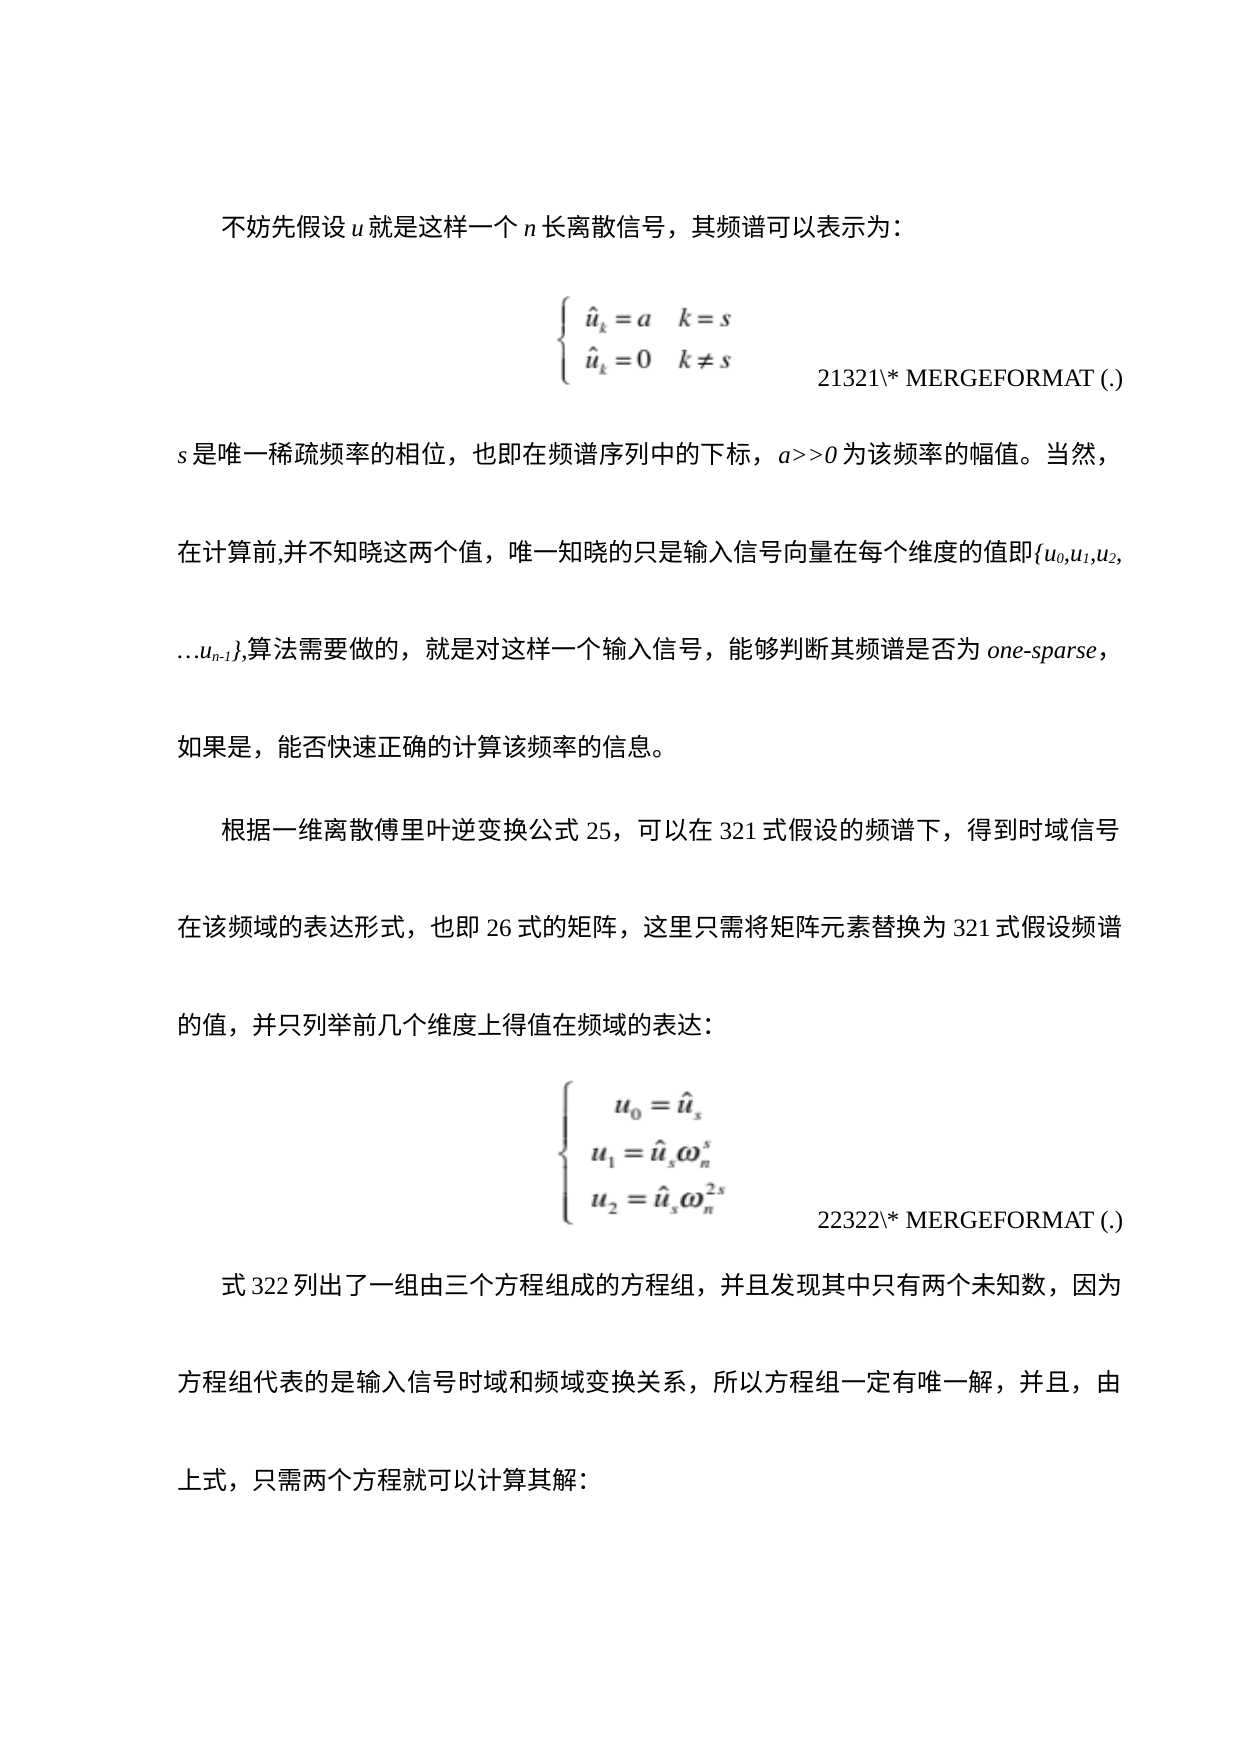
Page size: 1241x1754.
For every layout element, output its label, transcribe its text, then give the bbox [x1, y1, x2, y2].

text 式列出了一组由三个方程组成的方程组，并且发现其中只有两个未知数，因为方程组代表的是输入信号时域和频域变换关系，所以方程组一定有唯一解，并且，由上式，只需两个方程就可以计算其解： [177, 1251, 1122, 1511]
text s是唯一稀疏频率的相位，也即在频谱序列中的下标，a>>0为该频率的幅值。当然，在计算前,并不知晓这两个值，唯一知晓的只是输入信号向量在每个维度的值即{u0,u1,u2,…un-1},算法需要做的，就是对这样一个输入信号，能够判断其频谱是否为one-sparse，如果是，能否快速正确的计算该频率的信息。 [177, 420, 1122, 778]
text 根据一维离散傅里叶逆变换公式，可以在式假设的频谱下，得到时域信号在该频域的表达形式，也即式的矩阵，这里只需将矩阵元素替换为式假设频谱的值，并只列举前几个维度上得值在频域的表达： [177, 796, 1122, 1056]
text 不妨先假设u就是这样一个n长离散信号，其频谱可以表示为： [177, 193, 1122, 258]
